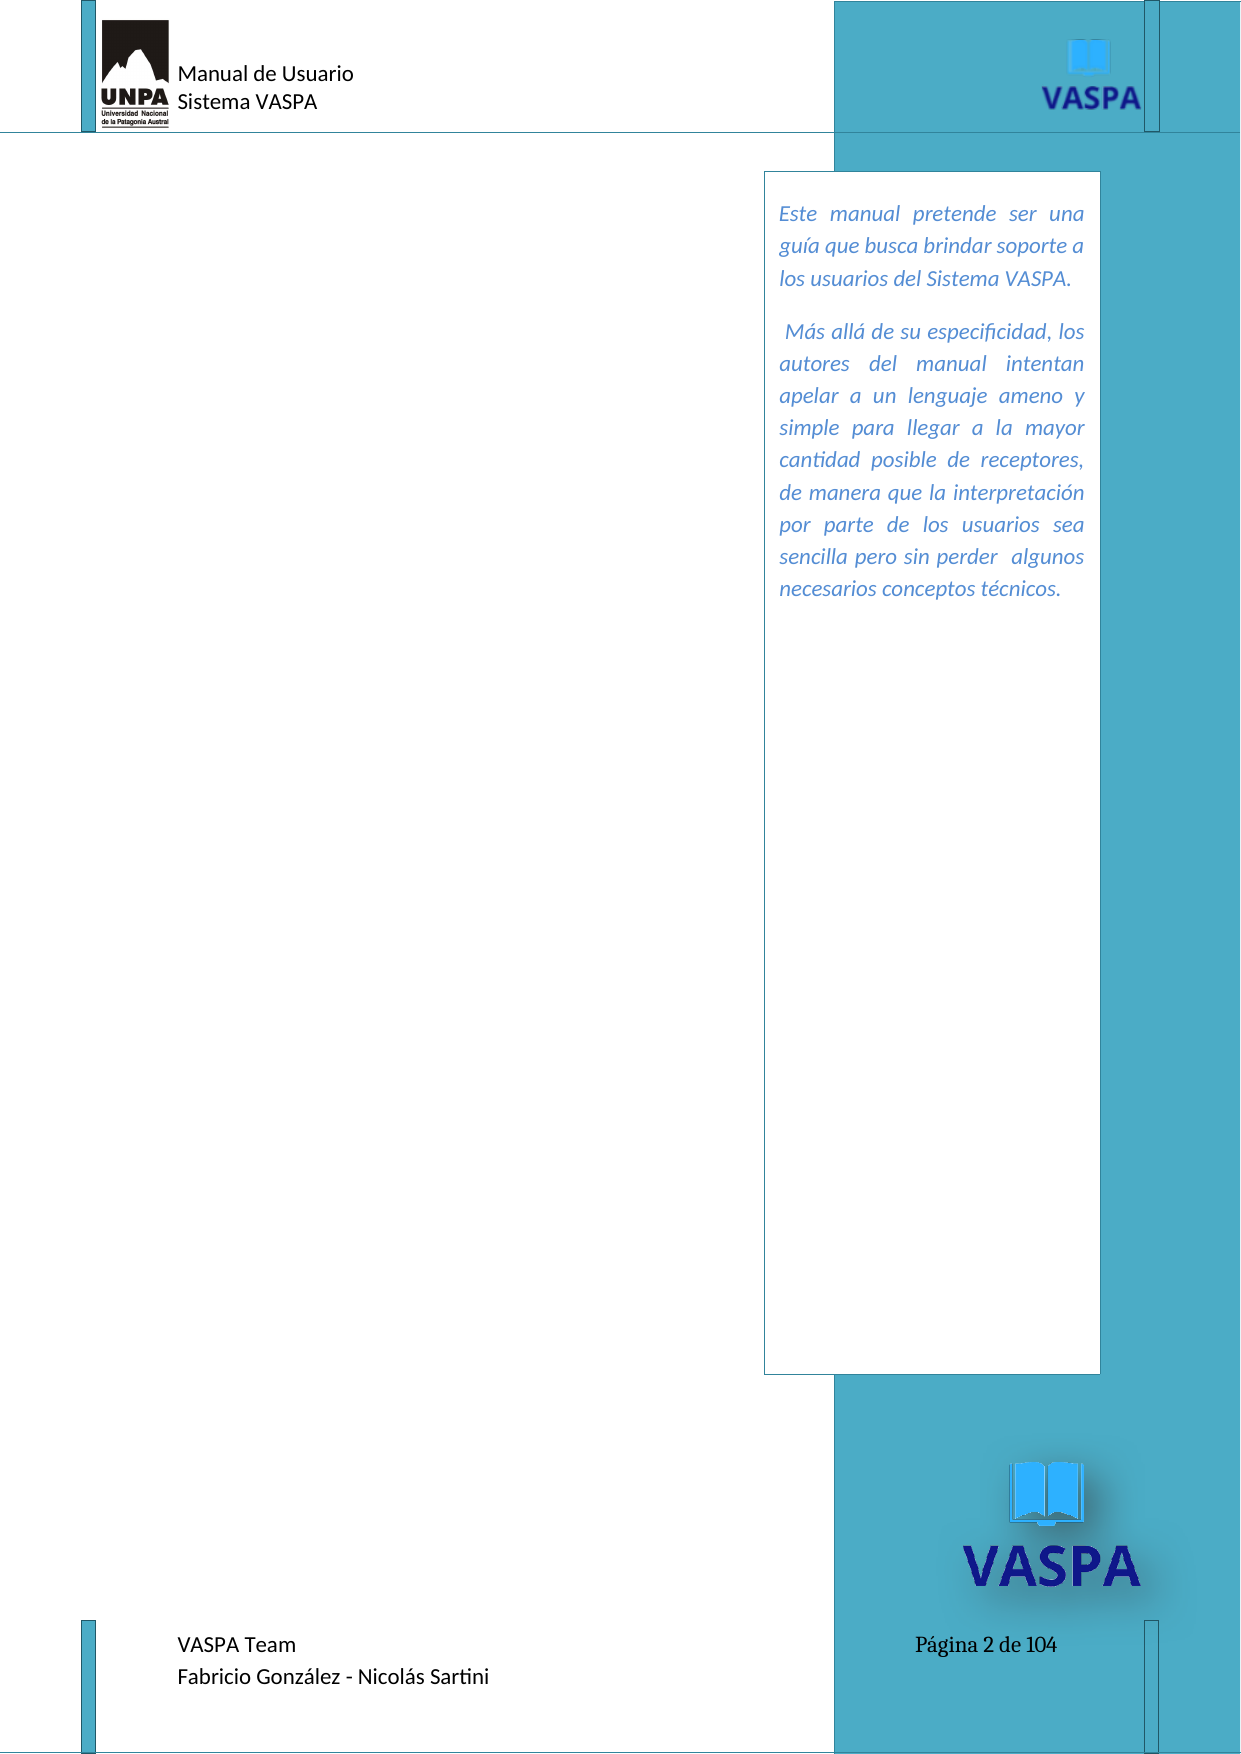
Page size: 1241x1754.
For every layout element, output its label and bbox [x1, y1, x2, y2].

picture [952, 1424, 1150, 1622]
picture [100, 18, 170, 129]
picture [1036, 19, 1146, 129]
